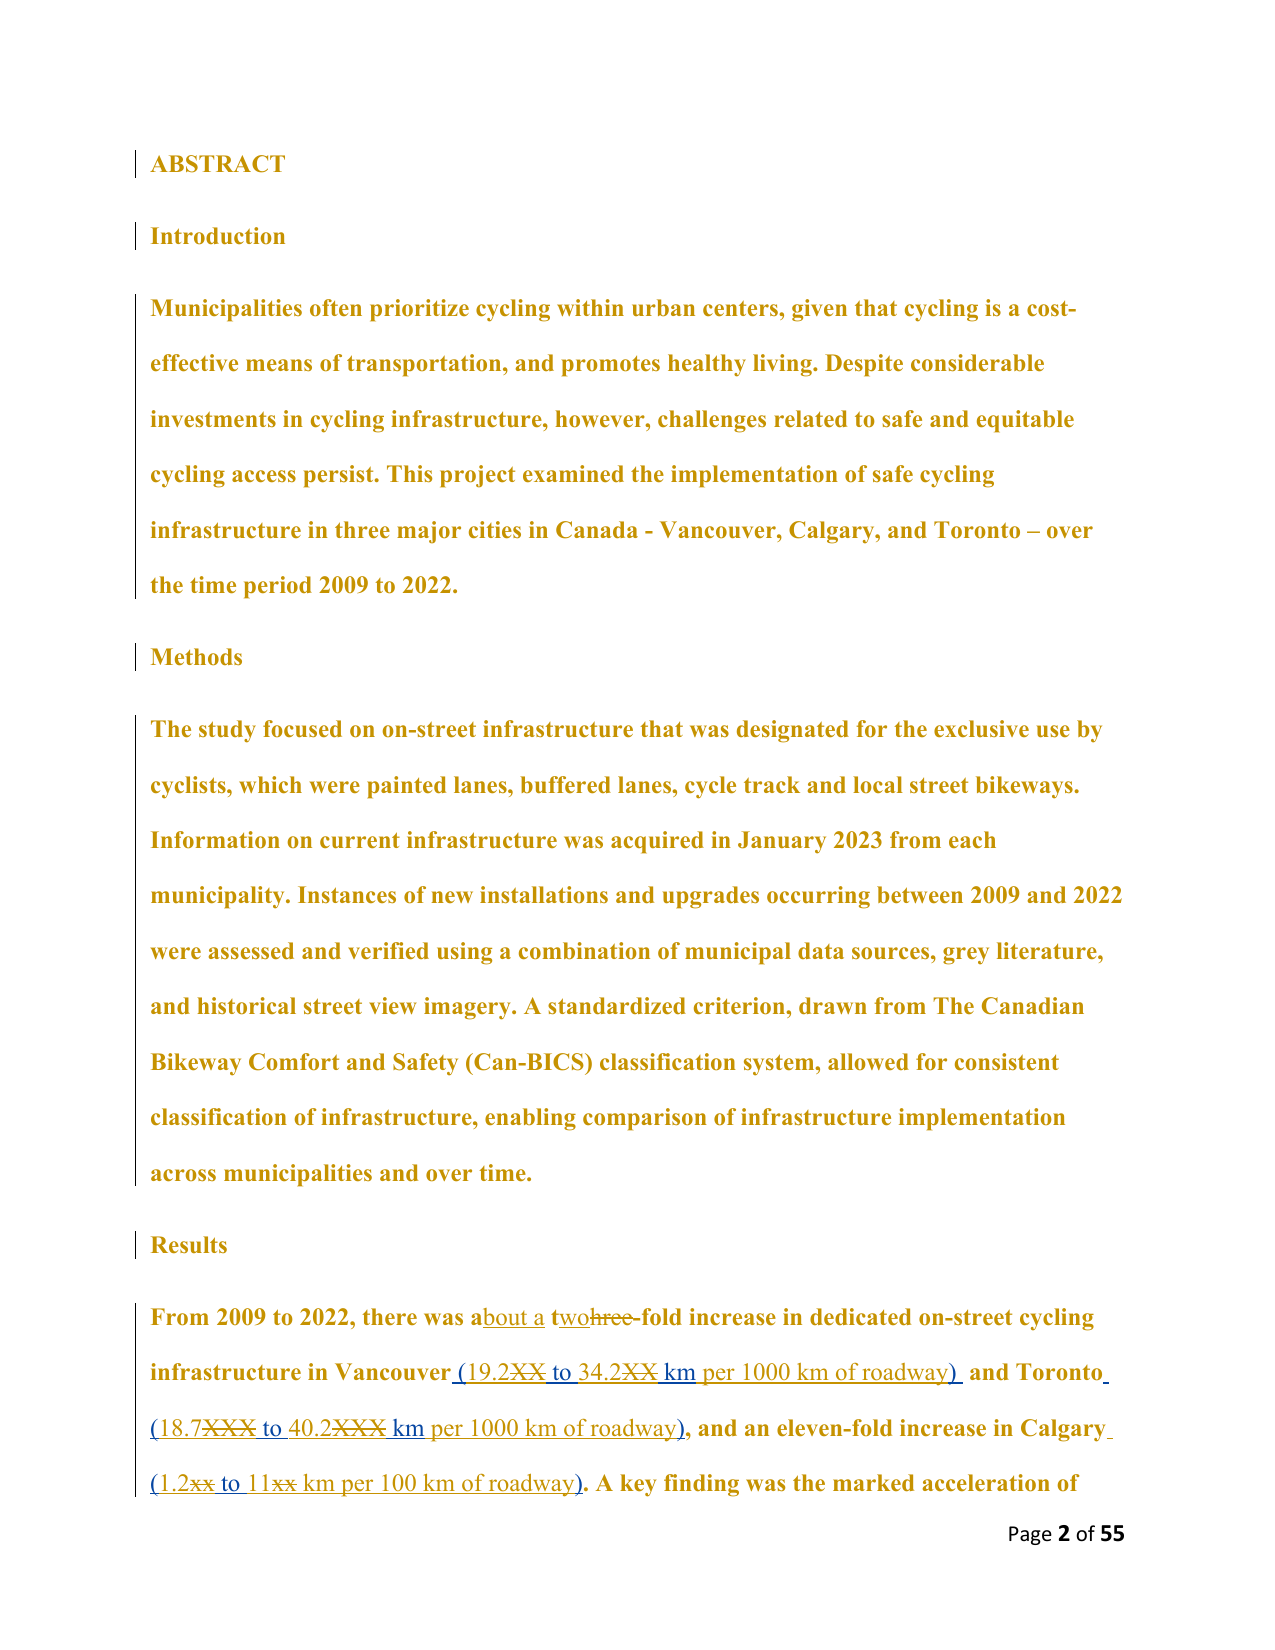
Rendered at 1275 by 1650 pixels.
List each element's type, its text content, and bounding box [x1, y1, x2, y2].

text Methods [150, 643, 1125, 671]
text The study focused on on-street infrastructure that was designated for the exclusive use by cyclists, which were painted lanes, buffered lanes, cycle track and local street bikeways. Information on current infrastructure was acquired in January 2023 from each municipality. Instances of new installations and upgrades occurring between 2009 and 2022 were assessed and verified using a combination of municipal data sources, grey literature, and historical street view imagery. A standardized criterion, drawn from The Canadian Bikeway Comfort and Safety (Can-BICS) classification system, allowed for consistent classification of infrastructure, enabling comparison of infrastructure implementation across municipalities and over time. [150, 715, 1125, 1186]
text Municipalities often prioritize cycling within urban centers, given that cycling is a cost-effective means of transportation, and promotes healthy living. Despite considerable investments in cycling infrastructure, however, challenges related to safe and equitable cycling access persist. This project examined the implementation of safe cycling infrastructure in three major cities in Canada - Vancouver, Calgary, and Toronto – over the time period 2009 to 2022. [150, 294, 1125, 599]
text Introduction [150, 222, 1125, 250]
text ABSTRACT [150, 150, 1125, 178]
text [150, 1303, 1125, 1497]
text Results [150, 1231, 1125, 1258]
